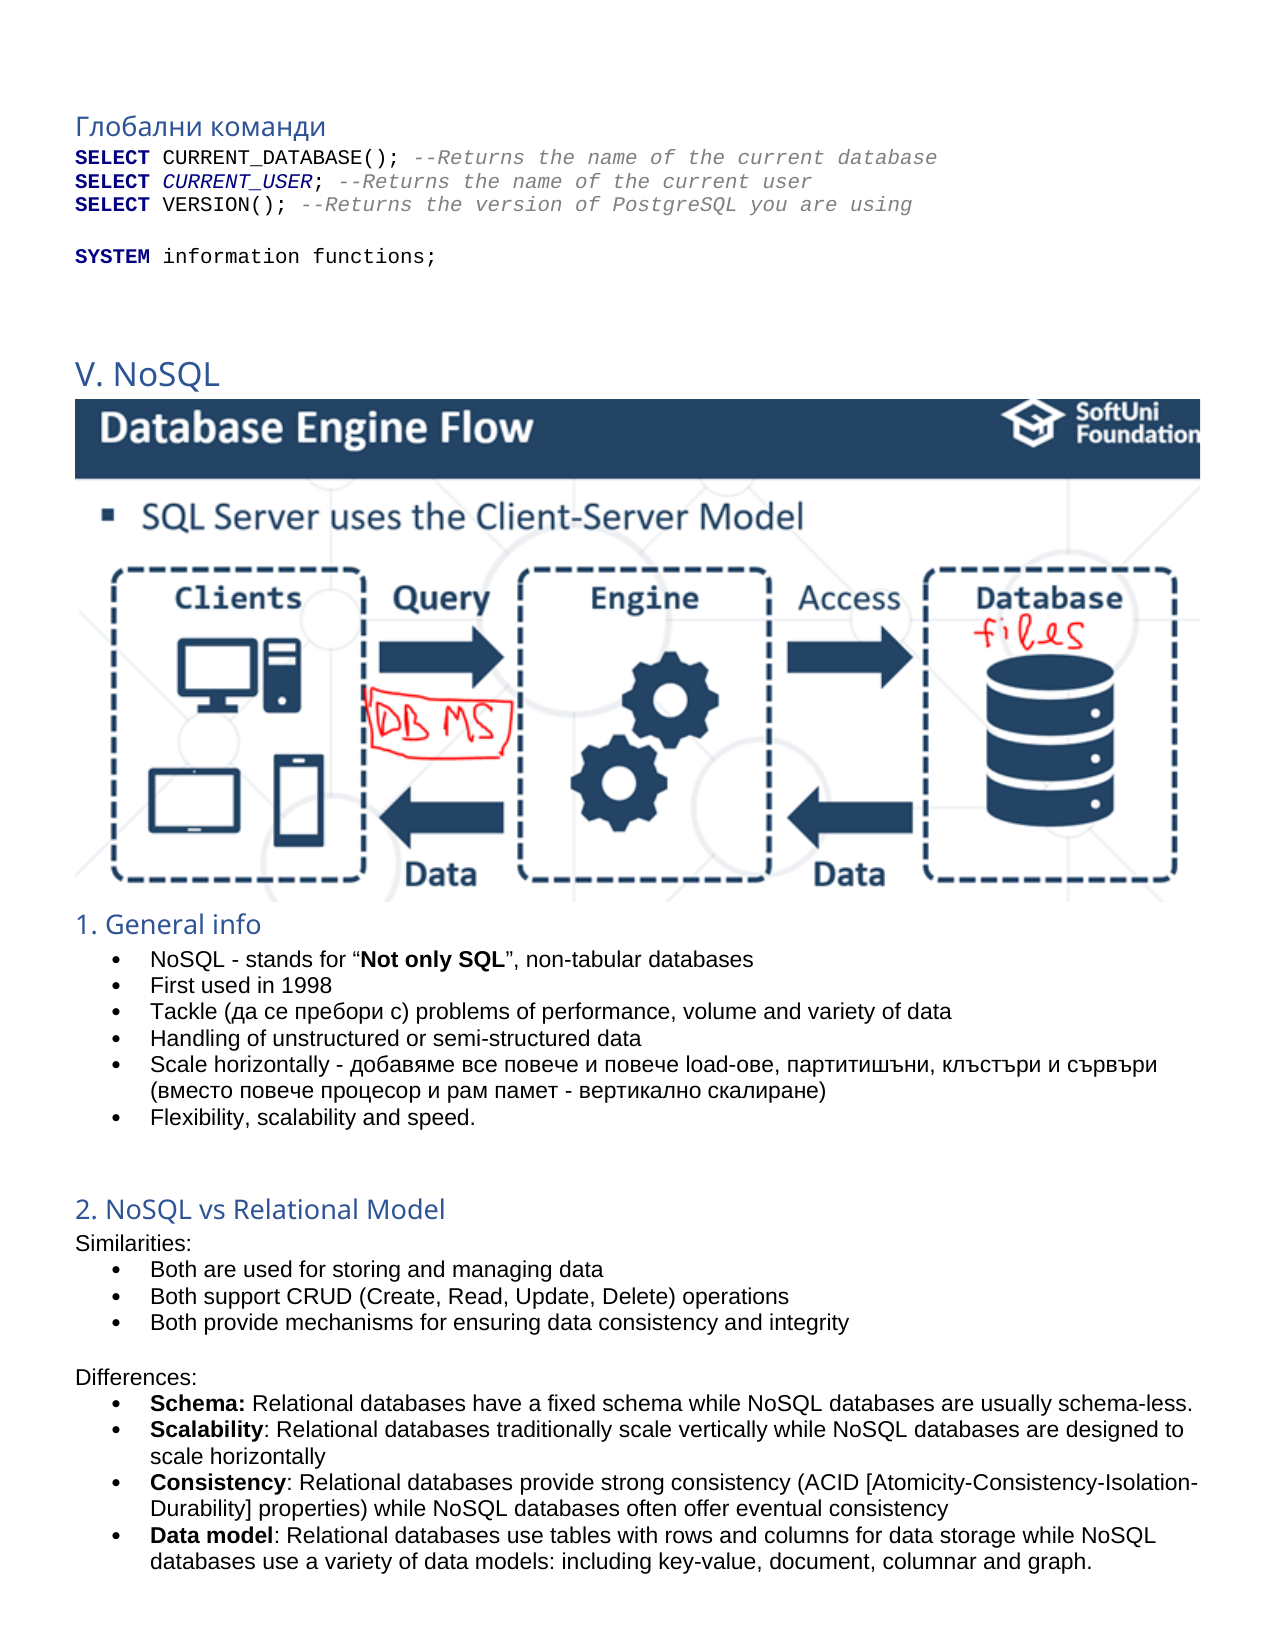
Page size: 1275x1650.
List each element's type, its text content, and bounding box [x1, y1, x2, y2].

subtitle V. NoSQL [75, 351, 1200, 396]
text SELECT CURRENT_DATABASE(); --Returns the name of the current database SELECT CURRENT_USER; --Returns the name of the current user SELECT VERSION(); --Returns the version of PostgreSQL you are using [75, 147, 1200, 218]
text Similarities: [75, 1230, 1200, 1256]
subtitle 1. General info [75, 906, 1200, 943]
list Schema: Relational databases have a fixed schema while NoSQL databases are usually schema-less. [112, 1390, 1200, 1416]
list Tackle (да се пребори с) problems of performance, volume and variety of data [112, 998, 1200, 1025]
list NoSQL - stands for “Not only SQL”, non-tabular databases [112, 946, 1200, 972]
list Scalability: Relational databases traditionally scale vertically while NoSQL databases are designed to scale horizontally [112, 1416, 1200, 1469]
list Both support CRUD (Create, Read, Update, Delete) operations [112, 1283, 1200, 1309]
list Both provide mechanisms for ensuring data consistency and integrity [112, 1309, 1200, 1336]
list Both are used for storing and managing data [112, 1256, 1200, 1283]
list Flexibility, scalability and speed. [112, 1104, 1200, 1130]
list Consistency: Relational databases provide strong consistency (ACID [Atomicity-Consistency-Isolation-Durability] properties) while NoSQL databases often offer eventual consistency [112, 1469, 1200, 1522]
text Differences: [75, 1363, 1200, 1390]
subtitle 2. NoSQL vs Relational Model [75, 1190, 1200, 1227]
list Handling of unstructured or semi-structured data [112, 1025, 1200, 1051]
subtitle Глобални команди [75, 107, 1200, 144]
list Scale horizontally - добавяме все повече и повече load-ове, партитишъни, клъстъри и сървъри (вместо повече процесор и рам памет - вертикално скалиране) [112, 1051, 1200, 1104]
list Data model: Relational databases use tables with rows and columns for data storage while NoSQL databases use a variety of data models: including key-value, document, columnar and graph. [112, 1522, 1200, 1574]
list First used in 1998 [112, 972, 1200, 998]
picture [75, 399, 1200, 902]
text SYSTEM information functions; [75, 246, 1200, 269]
